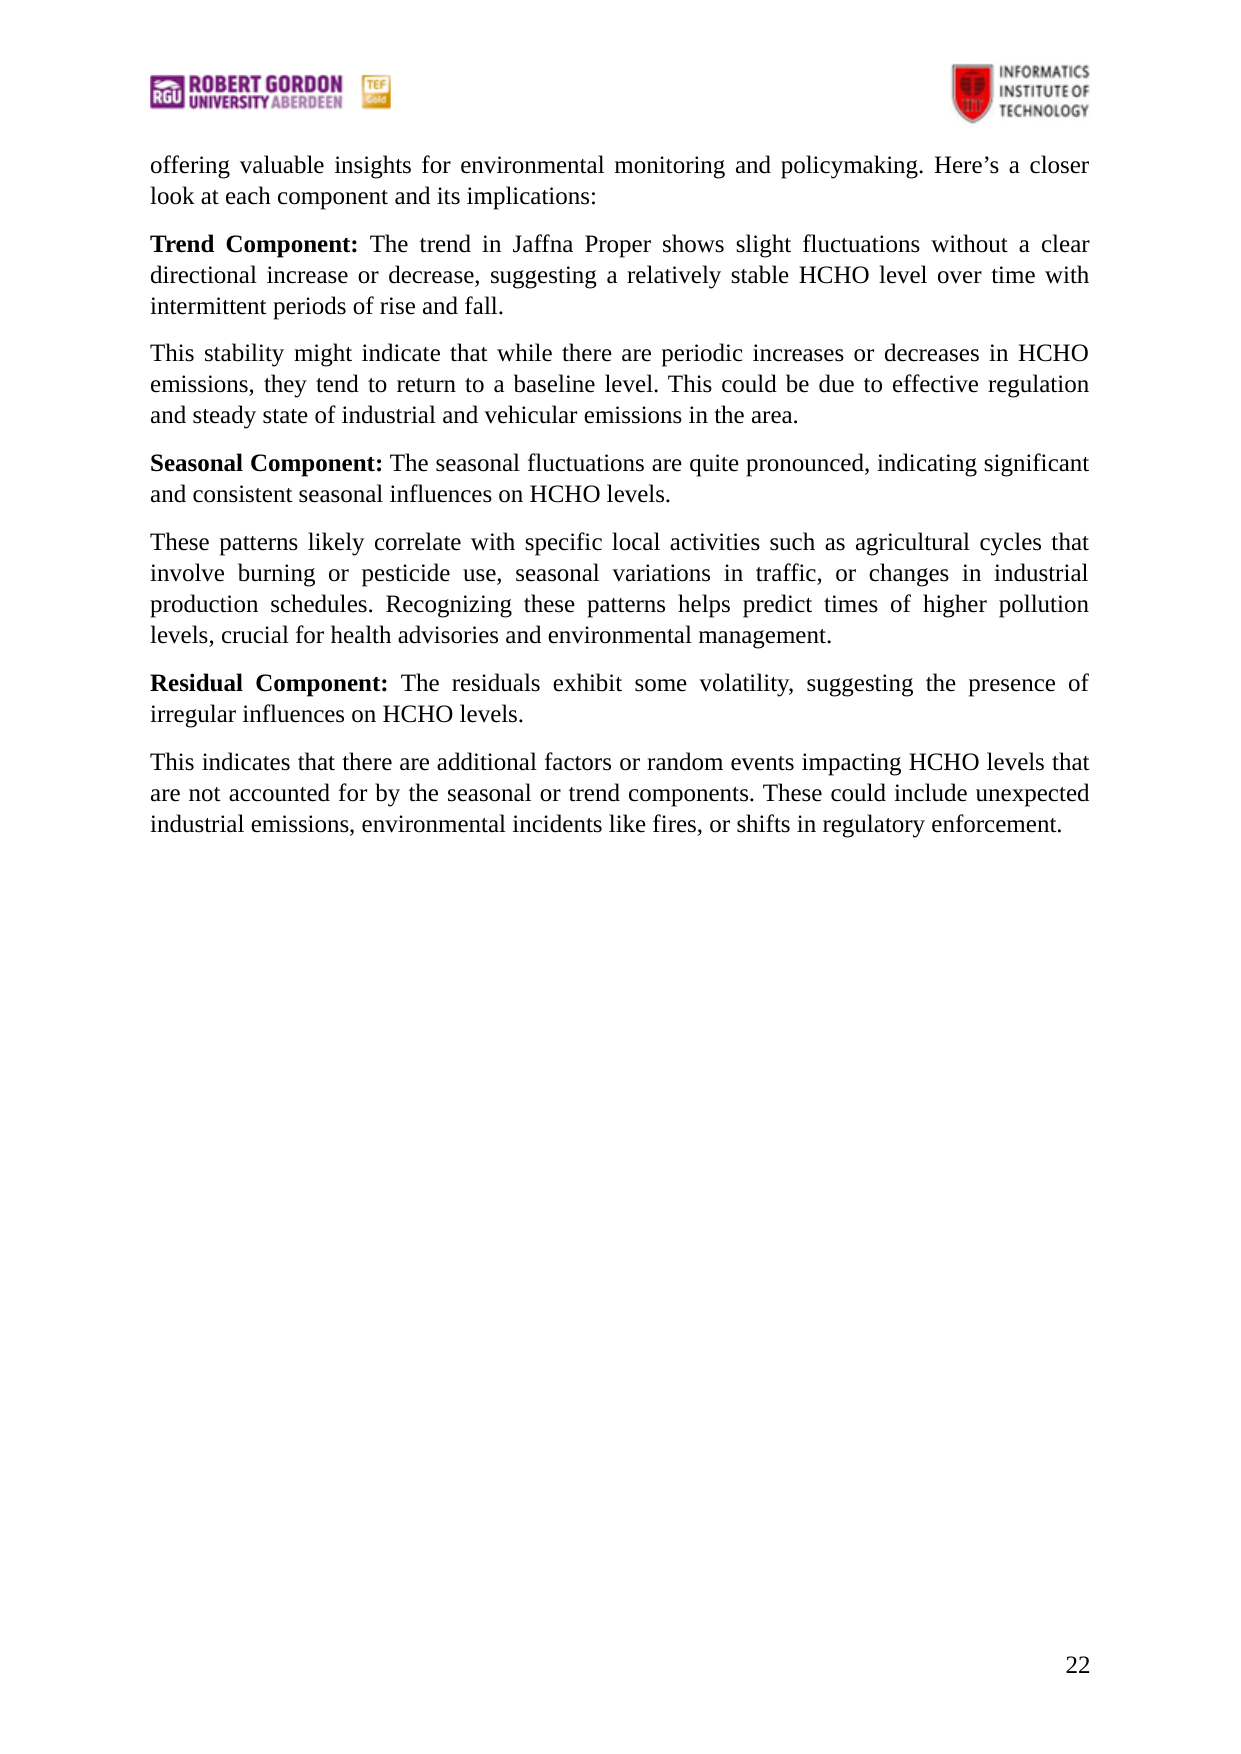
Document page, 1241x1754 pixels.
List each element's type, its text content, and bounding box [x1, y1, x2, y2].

text This indicates that there are additional factors or random events impacting HCHO levels that are not accounted for by the seasonal or trend components. These could include unexpected industrial emissions, environmental incidents like fires, or shifts in regulatory enforcement. [150, 747, 1090, 837]
picture [150, 63, 1091, 128]
text Trend Component: The trend in Jaffna Proper shows slight fluctuations without a clear directional increase or decrease, suggesting a relatively stable HCHO level over time with intermittent periods of rise and fall. [150, 229, 1090, 319]
text Residual Component: The residuals exhibit some volatility, suggesting the presence of irregular influences on HCHO levels. [150, 668, 1090, 728]
text These patterns likely correlate with specific local activities such as agricultural cycles that involve burning or pesticide use, seasonal variations in traffic, or changes in industrial production schedules. Recognizing these patterns helps predict times of higher pollution levels, crucial for health advisories and environmental management. [150, 527, 1090, 649]
text Seasonal Component: The seasonal fluctuations are quite pronounced, indicating significant and consistent seasonal influences on HCHO levels. [150, 448, 1090, 508]
text This stability might indicate that while there are periodic increases or decreases in HCHO emissions, they tend to return to a baseline level. This could be due to effective regulation and steady state of industrial and vehicular emissions in the area. [150, 338, 1090, 429]
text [150, 150, 1090, 210]
